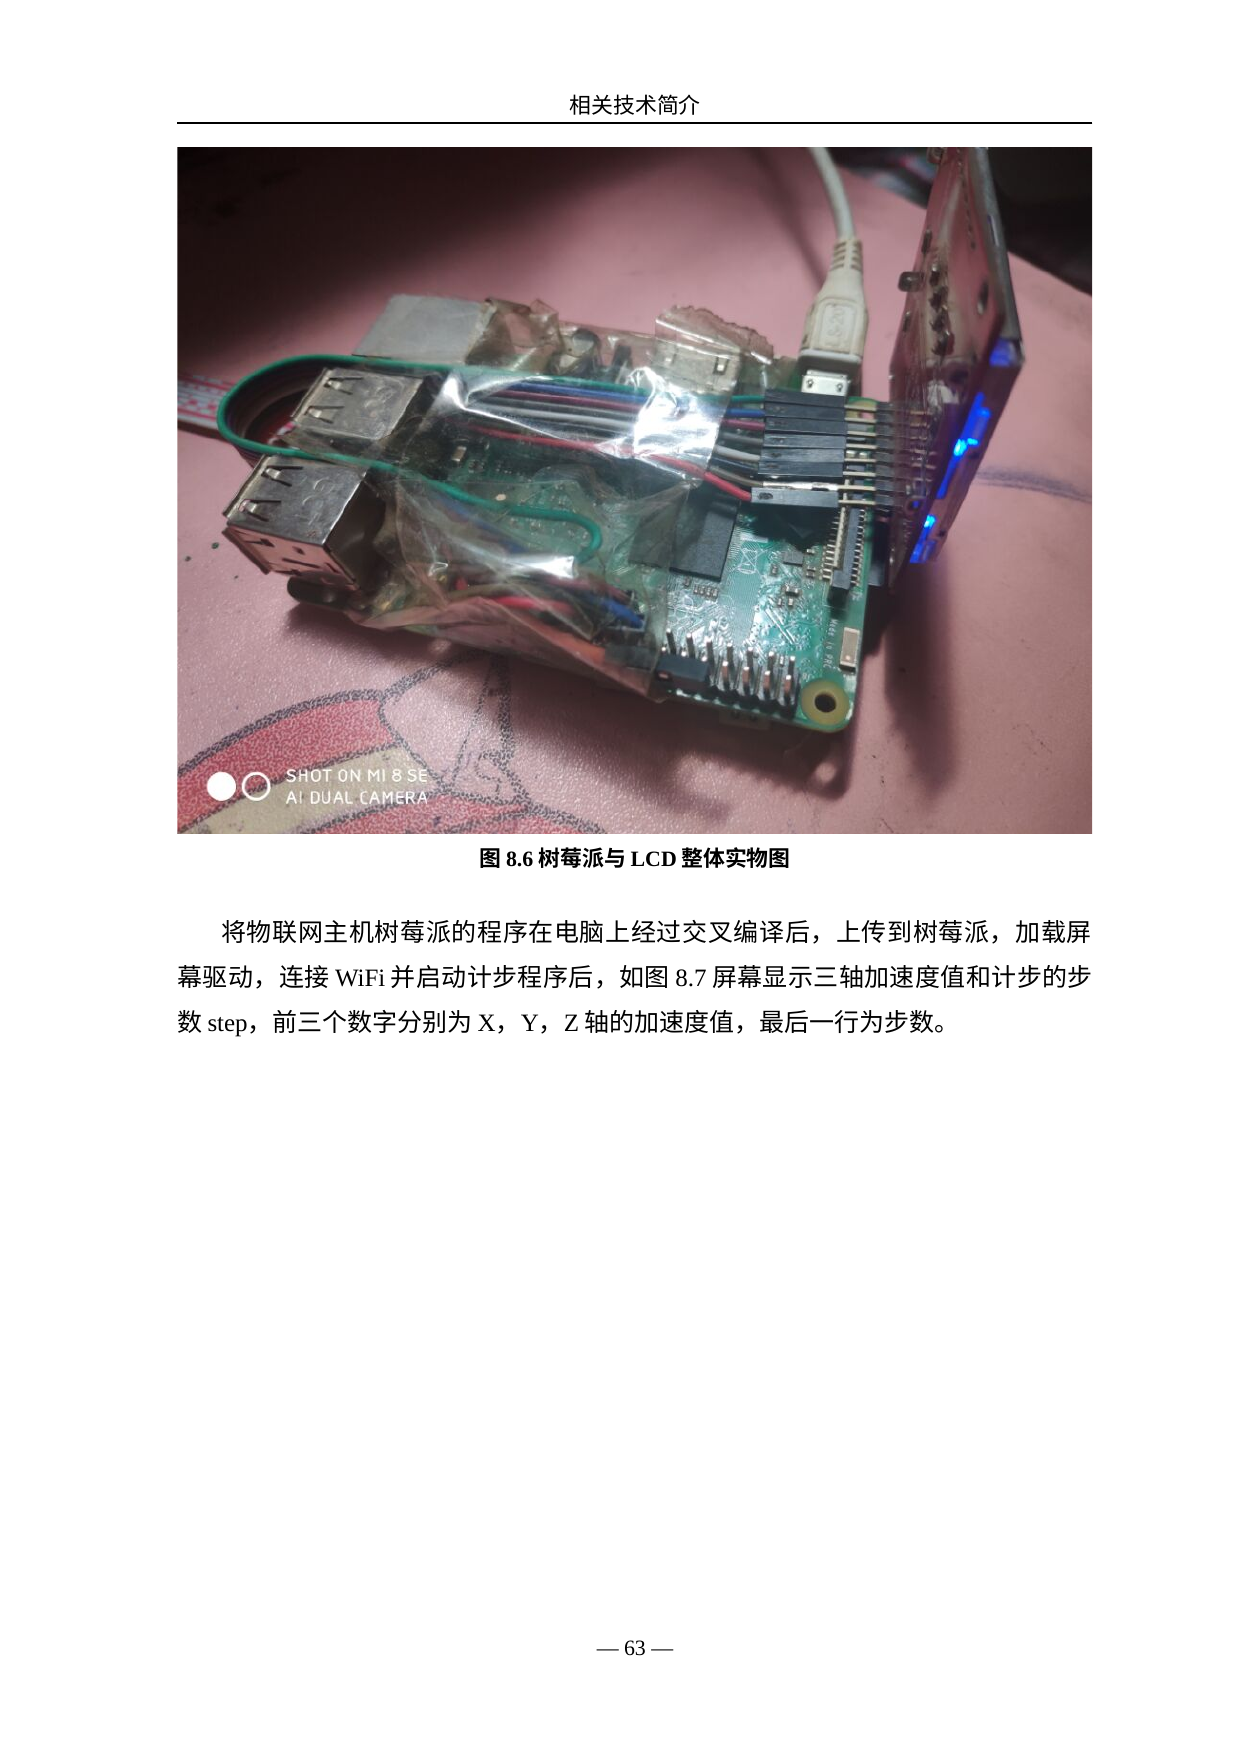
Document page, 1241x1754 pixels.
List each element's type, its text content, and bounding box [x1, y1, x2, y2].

picture [177, 147, 1093, 834]
text 图8.6 树莓派与LCD整体实物图 [177, 841, 1092, 873]
text 将物联网主机树莓派的程序在电脑上经过交叉编译后，上传到树莓派，加载屏幕驱动，连接WiFi并启动计步程序后，如图8.7屏幕显示三轴加速度值和计步的步数step，前三个数字分别为X，Y，Z轴的加速度值，最后一行为步数。 [177, 912, 1092, 1039]
